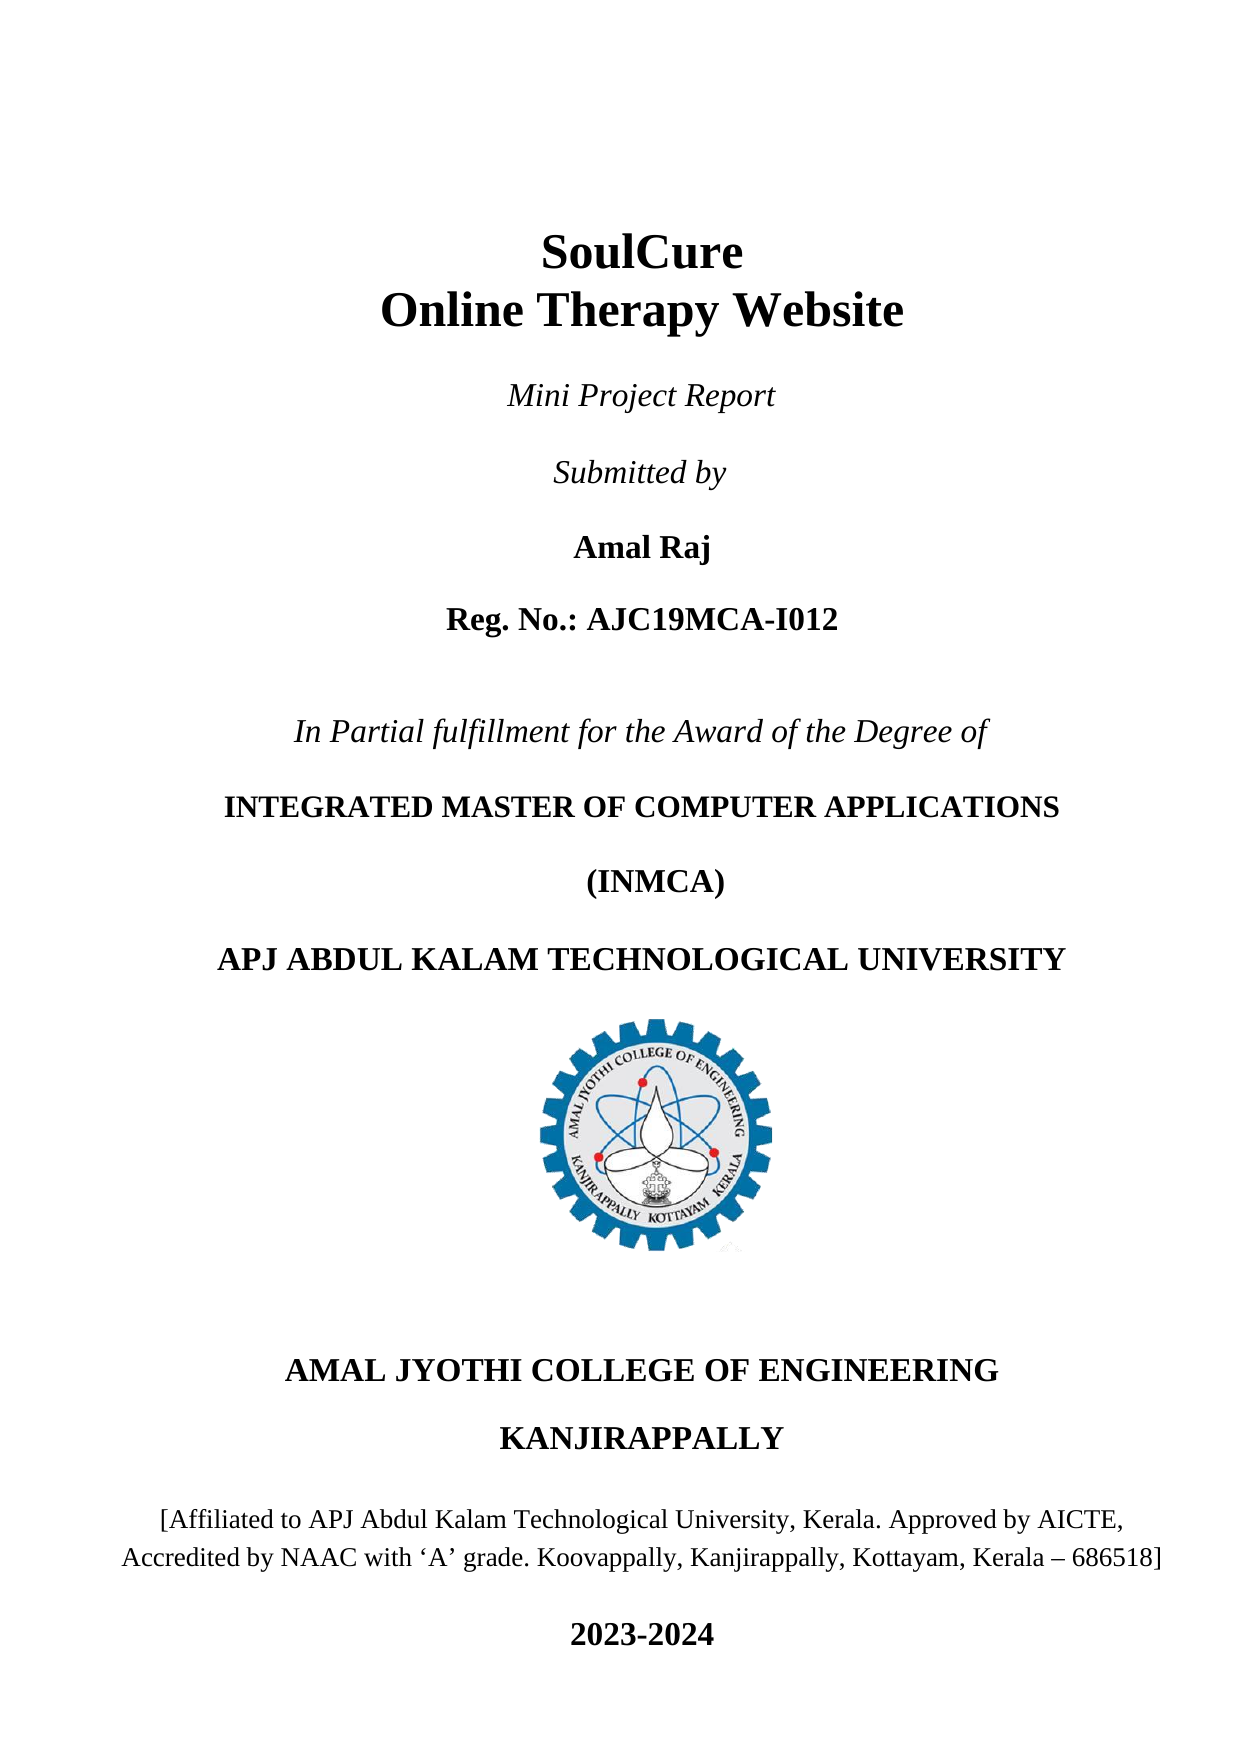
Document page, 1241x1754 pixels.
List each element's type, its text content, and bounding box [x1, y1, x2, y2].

text Amal Raj [112, 527, 1171, 565]
subtitle 2023-2024 [112, 1614, 1171, 1652]
text Online Therapy Website [112, 279, 1171, 337]
text [Affiliated to APJ Abdul Kalam Technological University, Kerala. Approved by AICTE, Accredited by NAAC with ‘A’ grade. Koovappally, Kanjirappally, Kottayam, Kerala – 686518] [112, 1503, 1171, 1572]
text Submitted by [112, 452, 1170, 490]
text KANJIRAPPALLY [112, 1418, 1171, 1457]
text AMAL JYOTHI COLLEGE OF ENGINEERING [112, 1350, 1171, 1388]
text Reg. No.: AJC19MCA-I012 [112, 599, 1171, 637]
text Mini Project Report [112, 375, 1170, 414]
text SoulCure [112, 222, 1171, 279]
picture [539, 1019, 773, 1252]
text APJ ABDUL KALAM TECHNOLOGICAL UNIVERSITY [112, 939, 1171, 977]
text In Partial fulfillment for the Award of the Degree of [112, 711, 1171, 749]
text INTEGRATED MASTER OF COMPUTER APPLICATIONS [112, 788, 1171, 824]
text (INMCA) [112, 862, 1032, 900]
